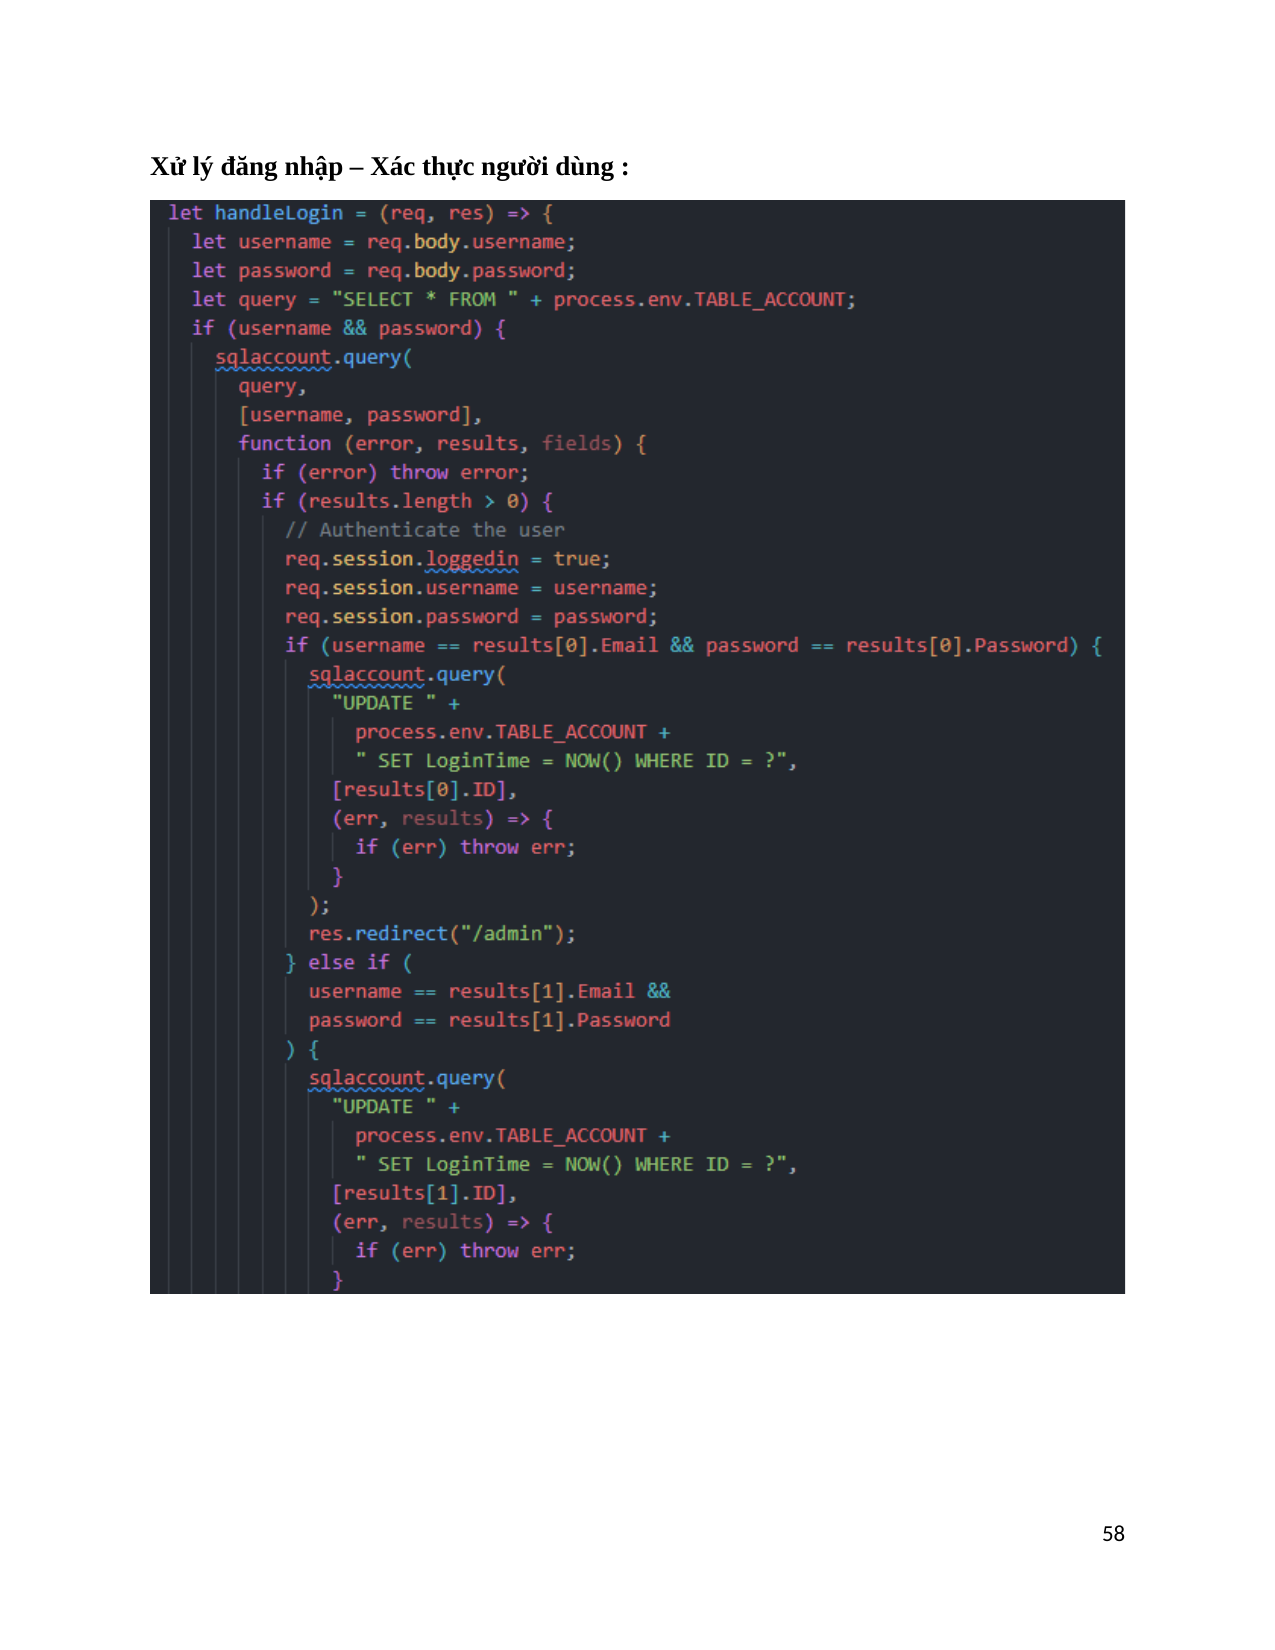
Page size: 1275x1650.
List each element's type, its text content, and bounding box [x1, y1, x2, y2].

picture [150, 200, 1125, 1294]
text Xử lý đăng nhập – Xác thực người dùng : [150, 150, 1125, 181]
